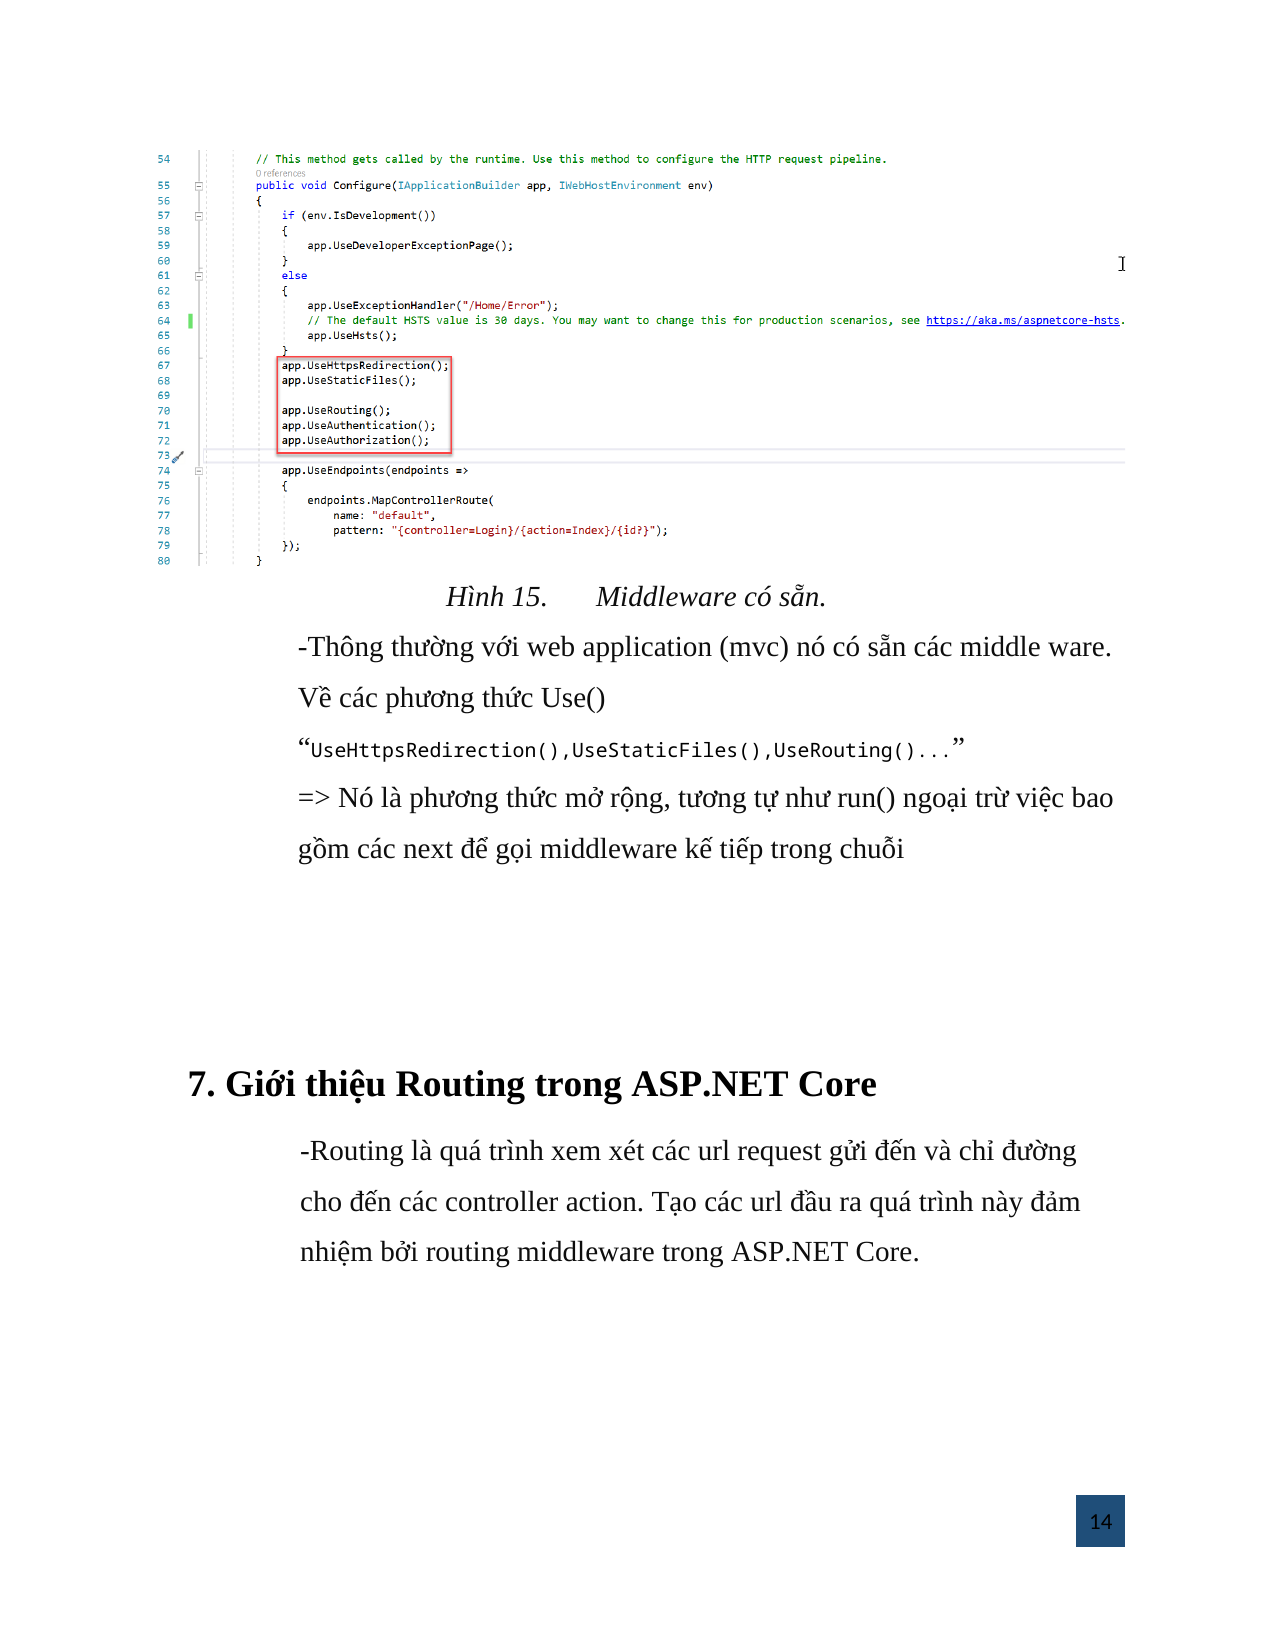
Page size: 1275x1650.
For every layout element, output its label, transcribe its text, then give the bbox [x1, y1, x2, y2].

list -Routing là quá trình xem xét các url request gửi đến và chỉ đường cho đến các controller action. Tạo các url đầu ra quá trình này đảm nhiệm bởi routing middleware trong ASP.NET Core. [300, 1133, 1125, 1268]
list -Thông thường với web application (mvc) nó có sẵn các middle ware. Về các phương thức Use() “UseHttpsRedirection(),UseStaticFiles(),UseRouting()...” [298, 629, 1125, 764]
subtitle Giới thiệu Routing trong ASP.NET Core [187, 1061, 1125, 1104]
text Middleware có sẵn. [150, 579, 1125, 613]
list => Nó là phương thức mở rộng, tương tự như run() ngoại trừ việc bao gồm các next để gọi middleware kế tiếp trong chuỗi [298, 780, 1125, 864]
picture [150, 150, 1125, 566]
